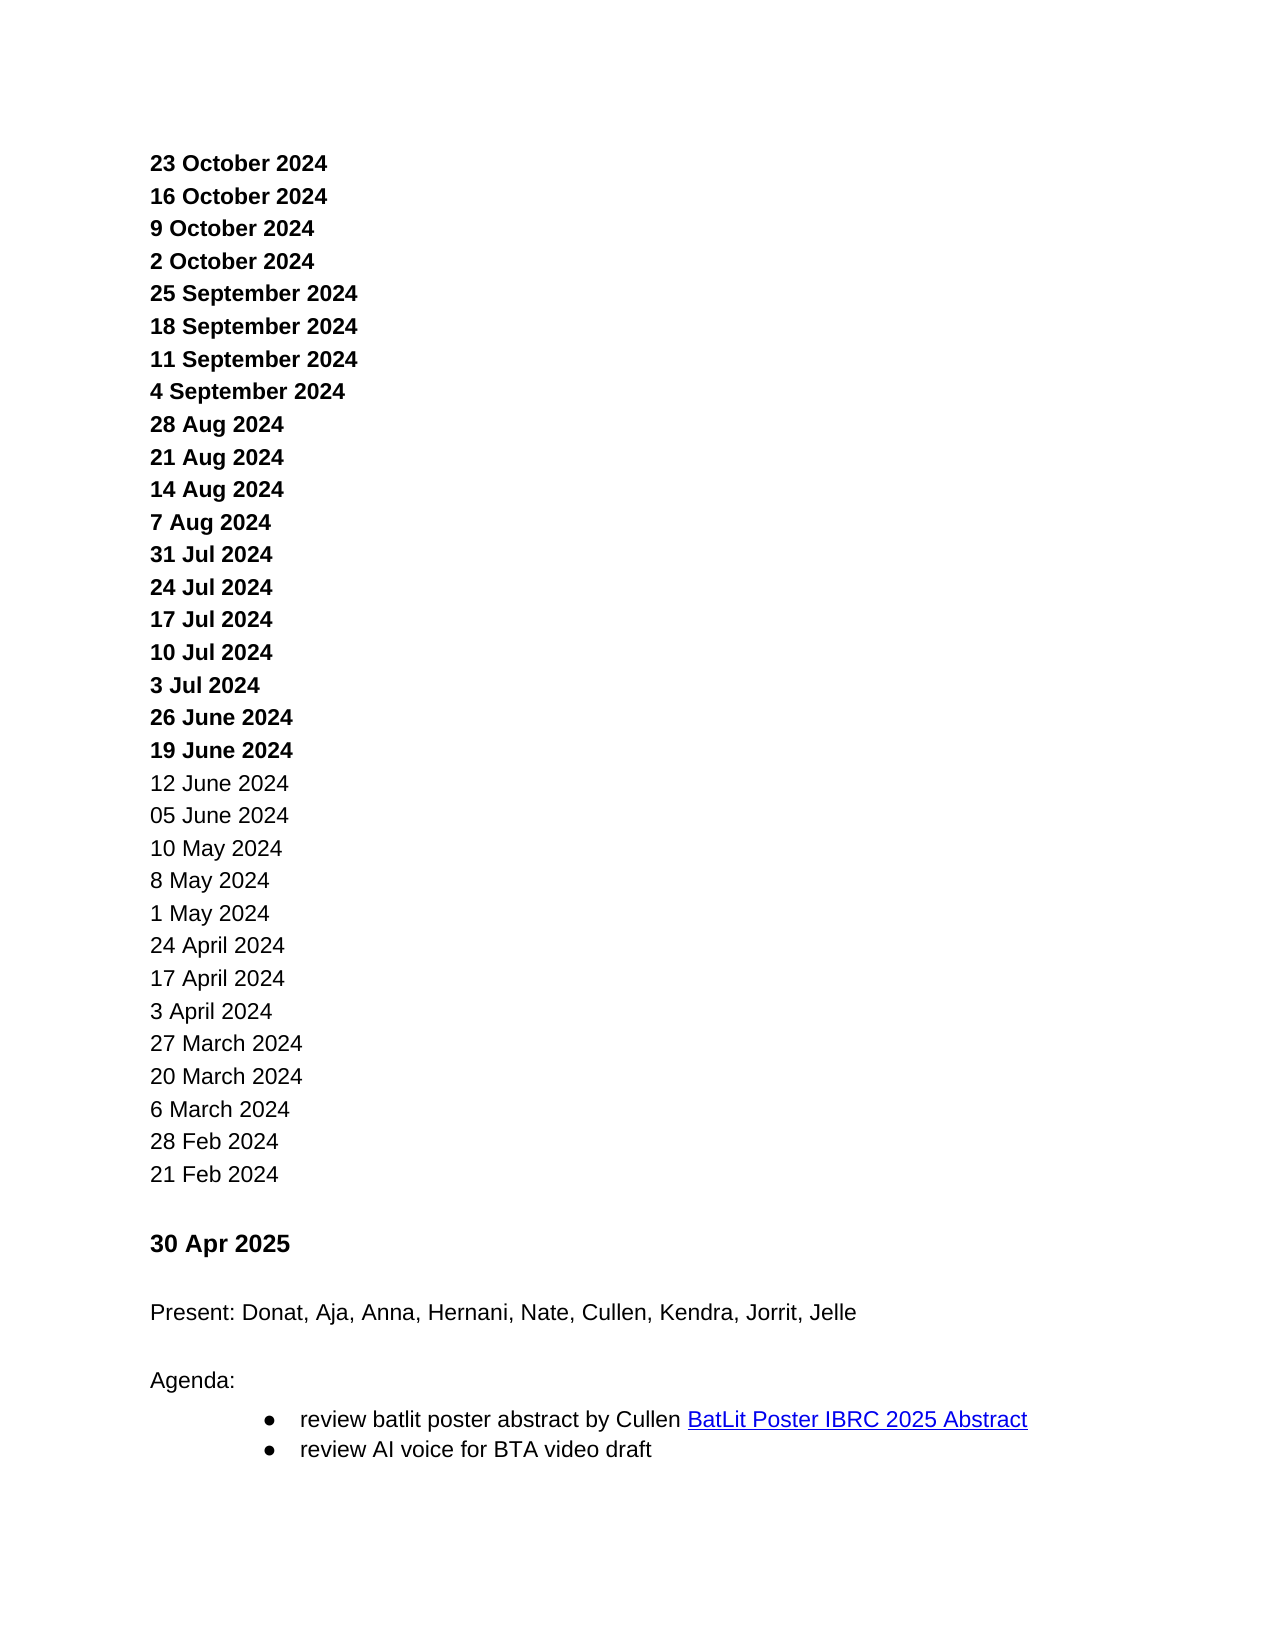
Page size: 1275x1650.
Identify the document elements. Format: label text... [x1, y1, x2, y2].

list review AI voice for BTA video draft [262, 1436, 1125, 1463]
subtitle Present: Donat, Aja, Anna, Hernani, Nate, Cullen, Kendra, Jorrit, Jelle [150, 1299, 1125, 1326]
subtitle Agenda: [150, 1367, 1125, 1393]
subtitle 30 Apr 2025 [150, 1229, 1125, 1257]
list review batlit poster abstract by Cullen BatLit Poster IBRC 2025 Abstract [262, 1406, 1125, 1432]
